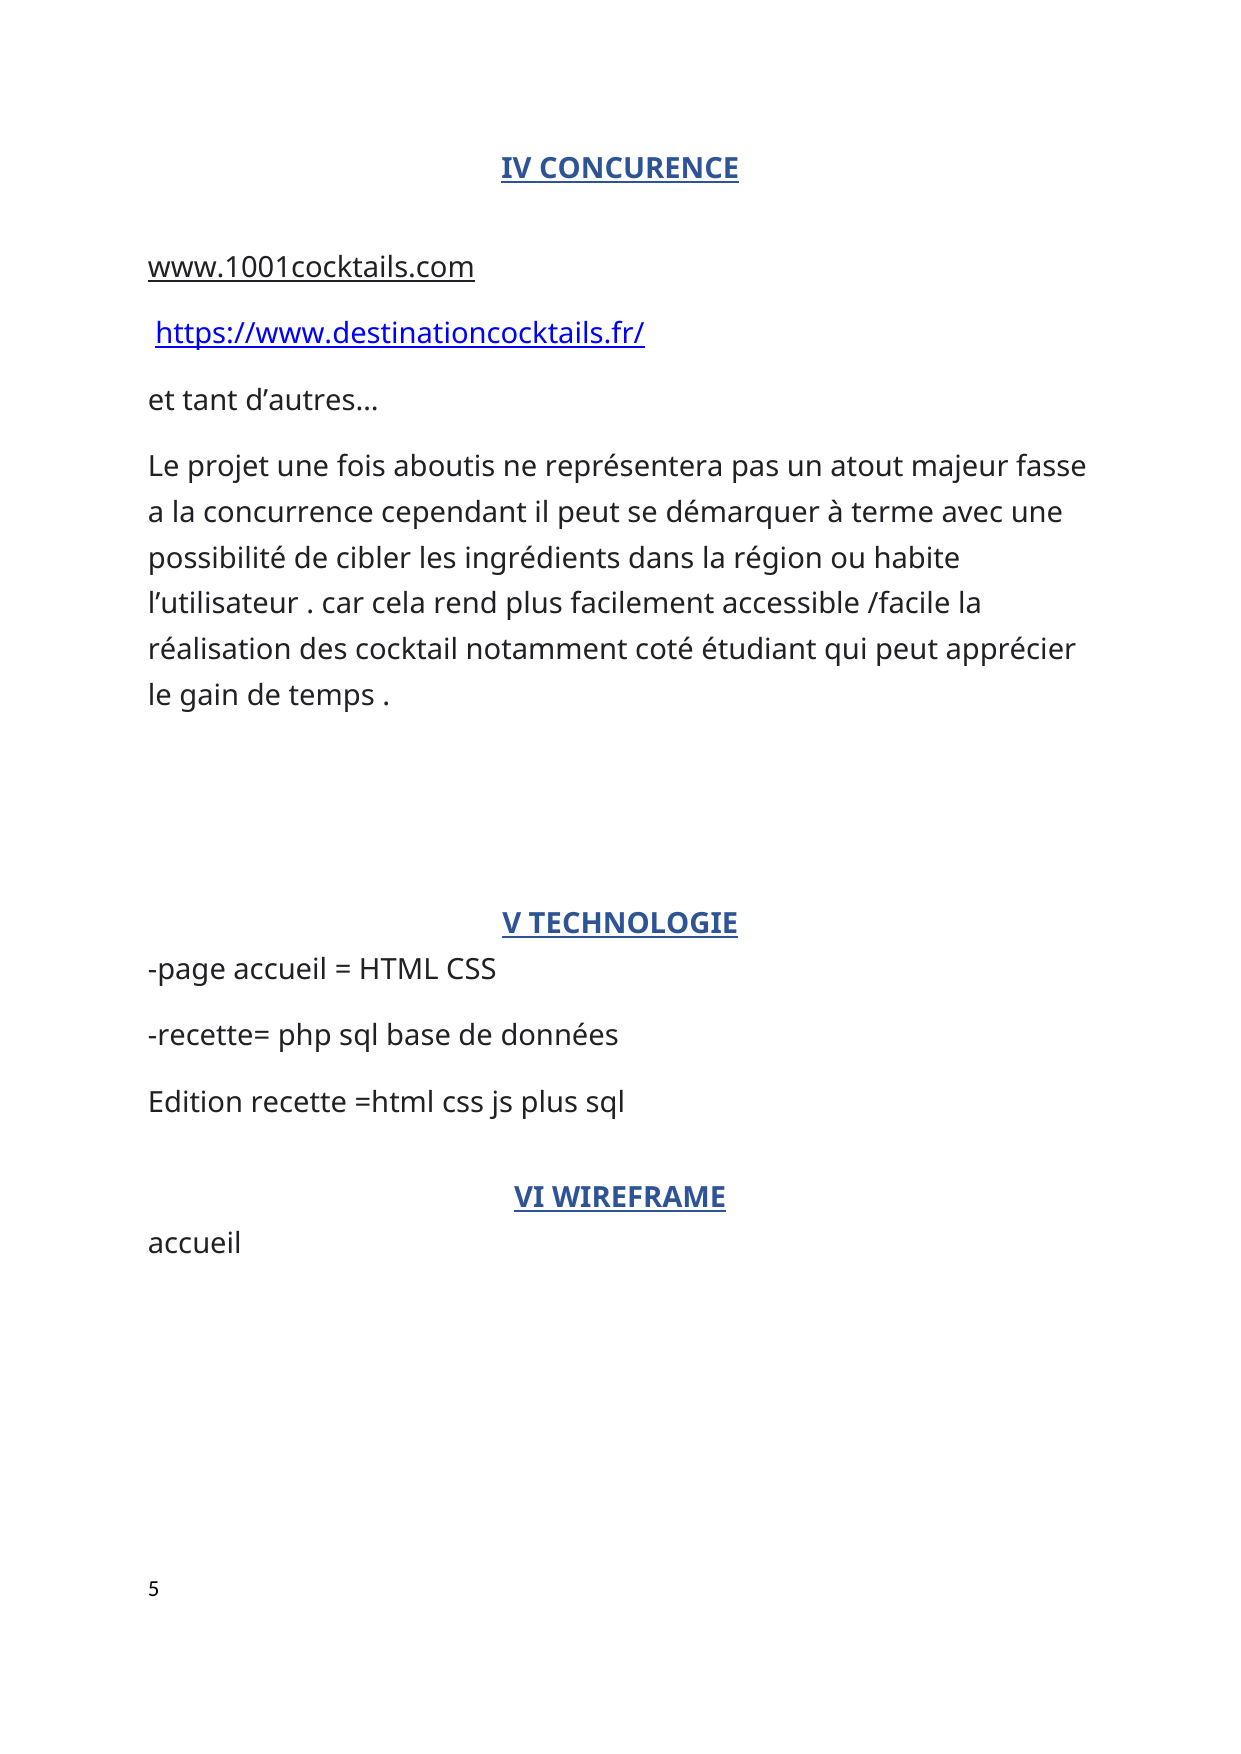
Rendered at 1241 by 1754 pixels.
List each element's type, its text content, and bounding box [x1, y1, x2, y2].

text -recette= php sql base de données [148, 1014, 1093, 1054]
text -page accueil = HTML CSS [148, 948, 1093, 988]
text Edition recette =html css js plus sql [148, 1081, 1093, 1121]
subtitle V TECHNOLOGIE [148, 902, 1093, 942]
text accueil [148, 1222, 1093, 1262]
text https://www.destinationcocktails.fr/ [148, 313, 1093, 352]
subtitle IV CONCURENCE [148, 148, 1093, 187]
text www.1001cocktails.com [148, 246, 1093, 286]
subtitle VI WIREFRAME [148, 1176, 1093, 1216]
text et tant d’autres… [148, 379, 1093, 419]
text Le projet une fois aboutis ne représentera pas un atout majeur fasse a la concurrence cependant il peut se démarquer à terme avec une possibilité de cibler les ingrédients dans la région ou habite l’utilisateur . car cela rend plus facilement accessible /facile la réalisation des cocktail notamment coté étudiant qui peut apprécier le gain de temps . [148, 446, 1093, 713]
